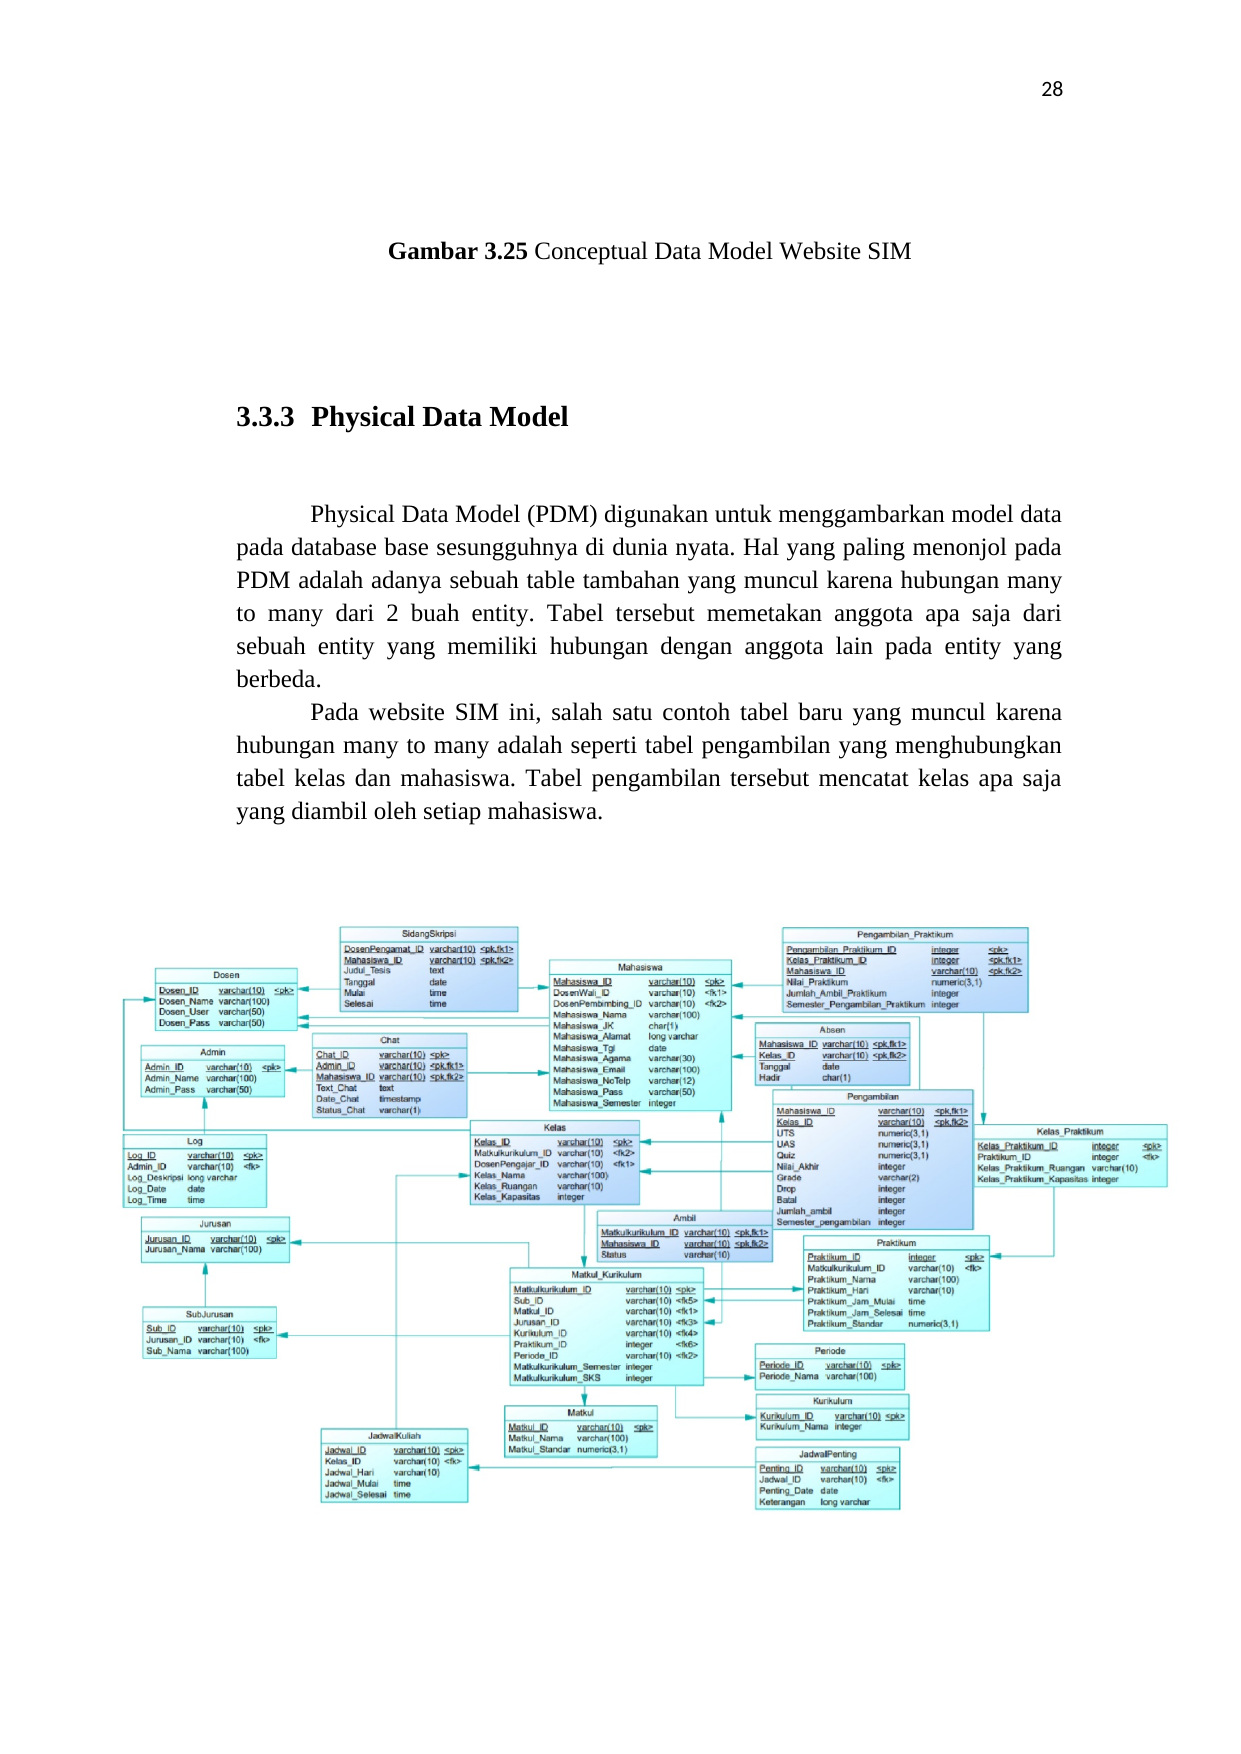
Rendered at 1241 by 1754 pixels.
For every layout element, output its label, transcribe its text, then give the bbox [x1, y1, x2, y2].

text Physical Data Model (PDM) digunakan untuk menggambarkan model data pada database base sesungguhnya di dunia nyata. Hal yang paling menonjol pada PDM adalah adanya sebuah table tambahan yang muncul karena hubungan many to many dari 2 buah entity. Tabel tersebut memetakan anggota apa saja dari sebuah entity yang memiliki hubungan dengan anggota lain pada entity yang berbeda. [236, 499, 1063, 693]
text Pada website SIM ini, salah satu contoh tabel baru yang muncul karena hubungan many to many adalah seperti tabel pengambilan yang menghubungkan tabel kelas dan mahasiswa. Tabel pengambilan tersebut mencatat kelas apa saja yang diambil oleh setiap mahasiswa. [236, 697, 1063, 825]
text Gambar 3.25 Conceptual Data Model Website SIM [236, 236, 1063, 265]
text 3.3.3 Physical Data Model [236, 399, 1063, 432]
picture [84, 901, 1211, 1536]
